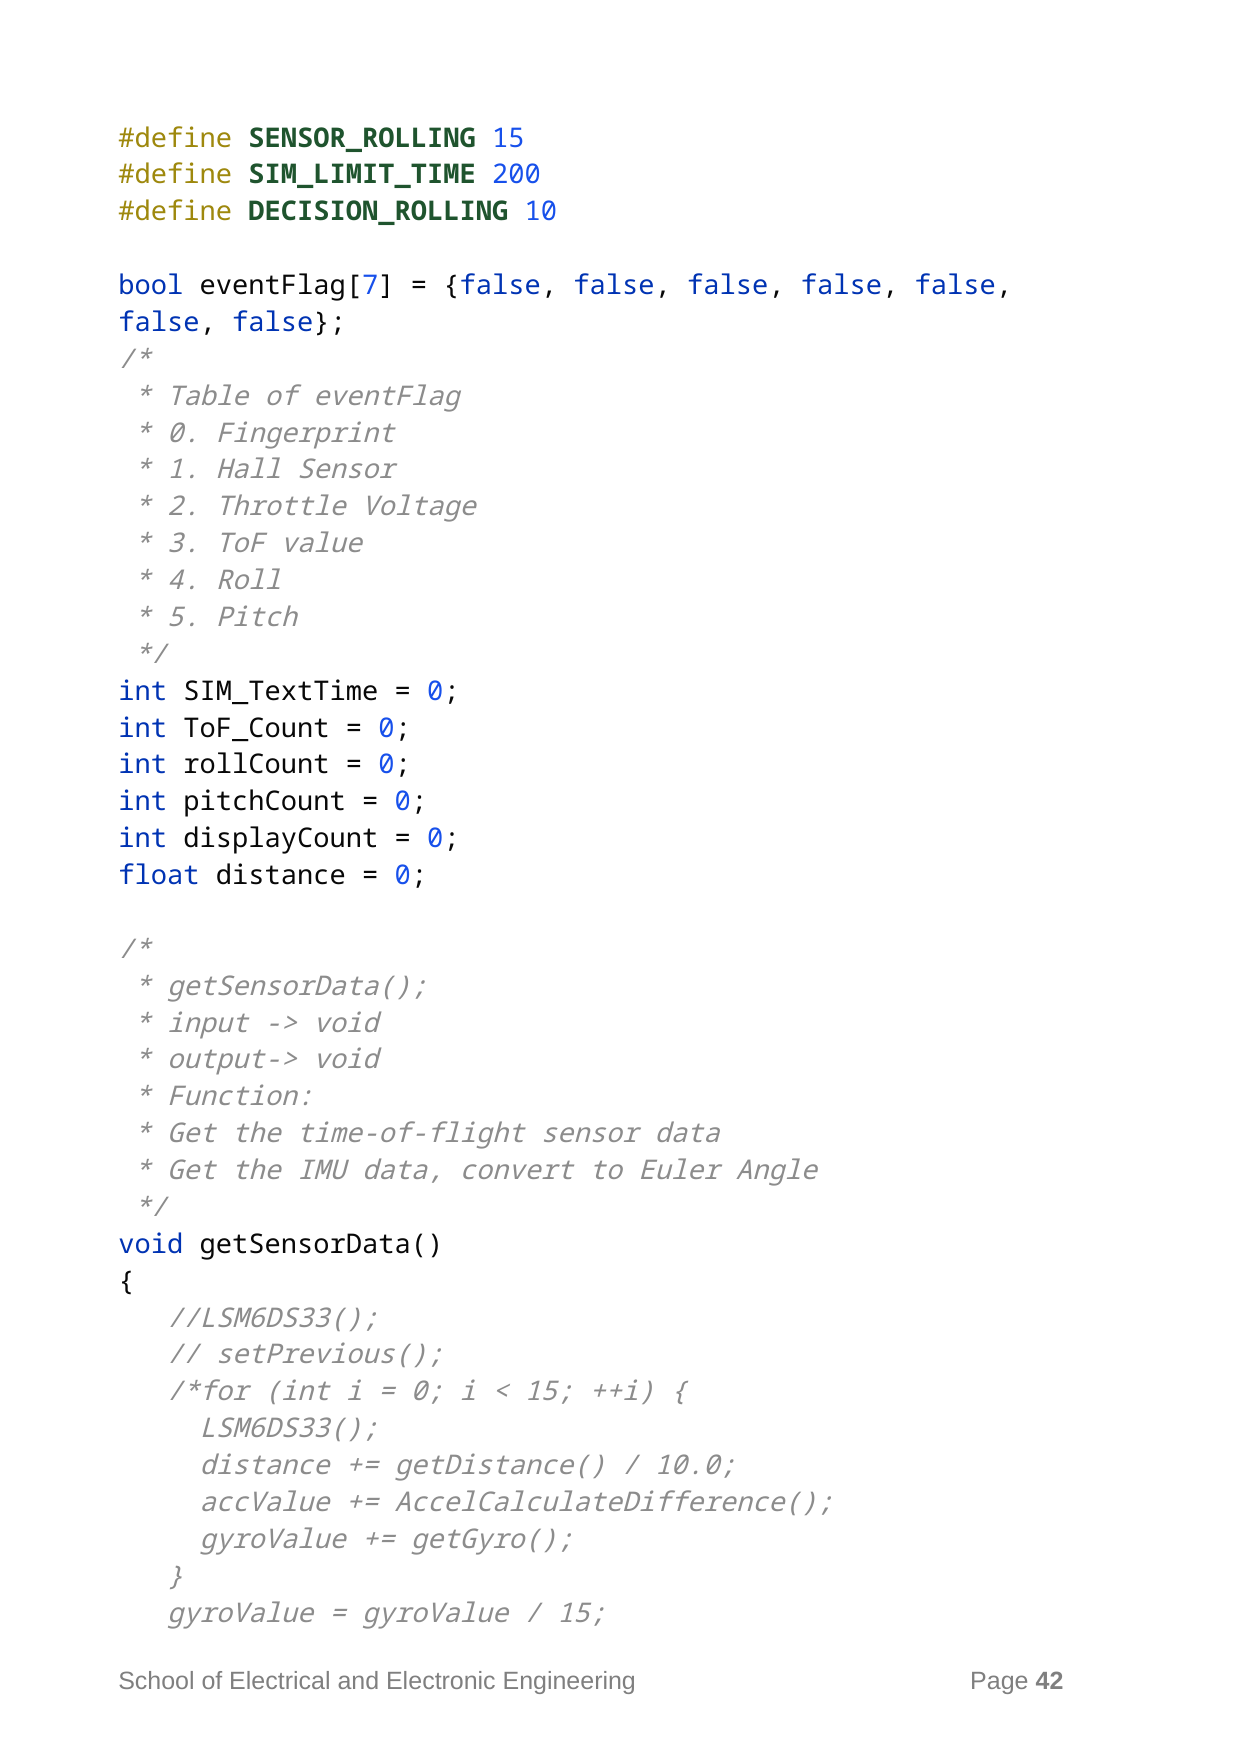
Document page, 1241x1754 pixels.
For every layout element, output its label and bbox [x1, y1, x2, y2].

text [118, 118, 1122, 1630]
